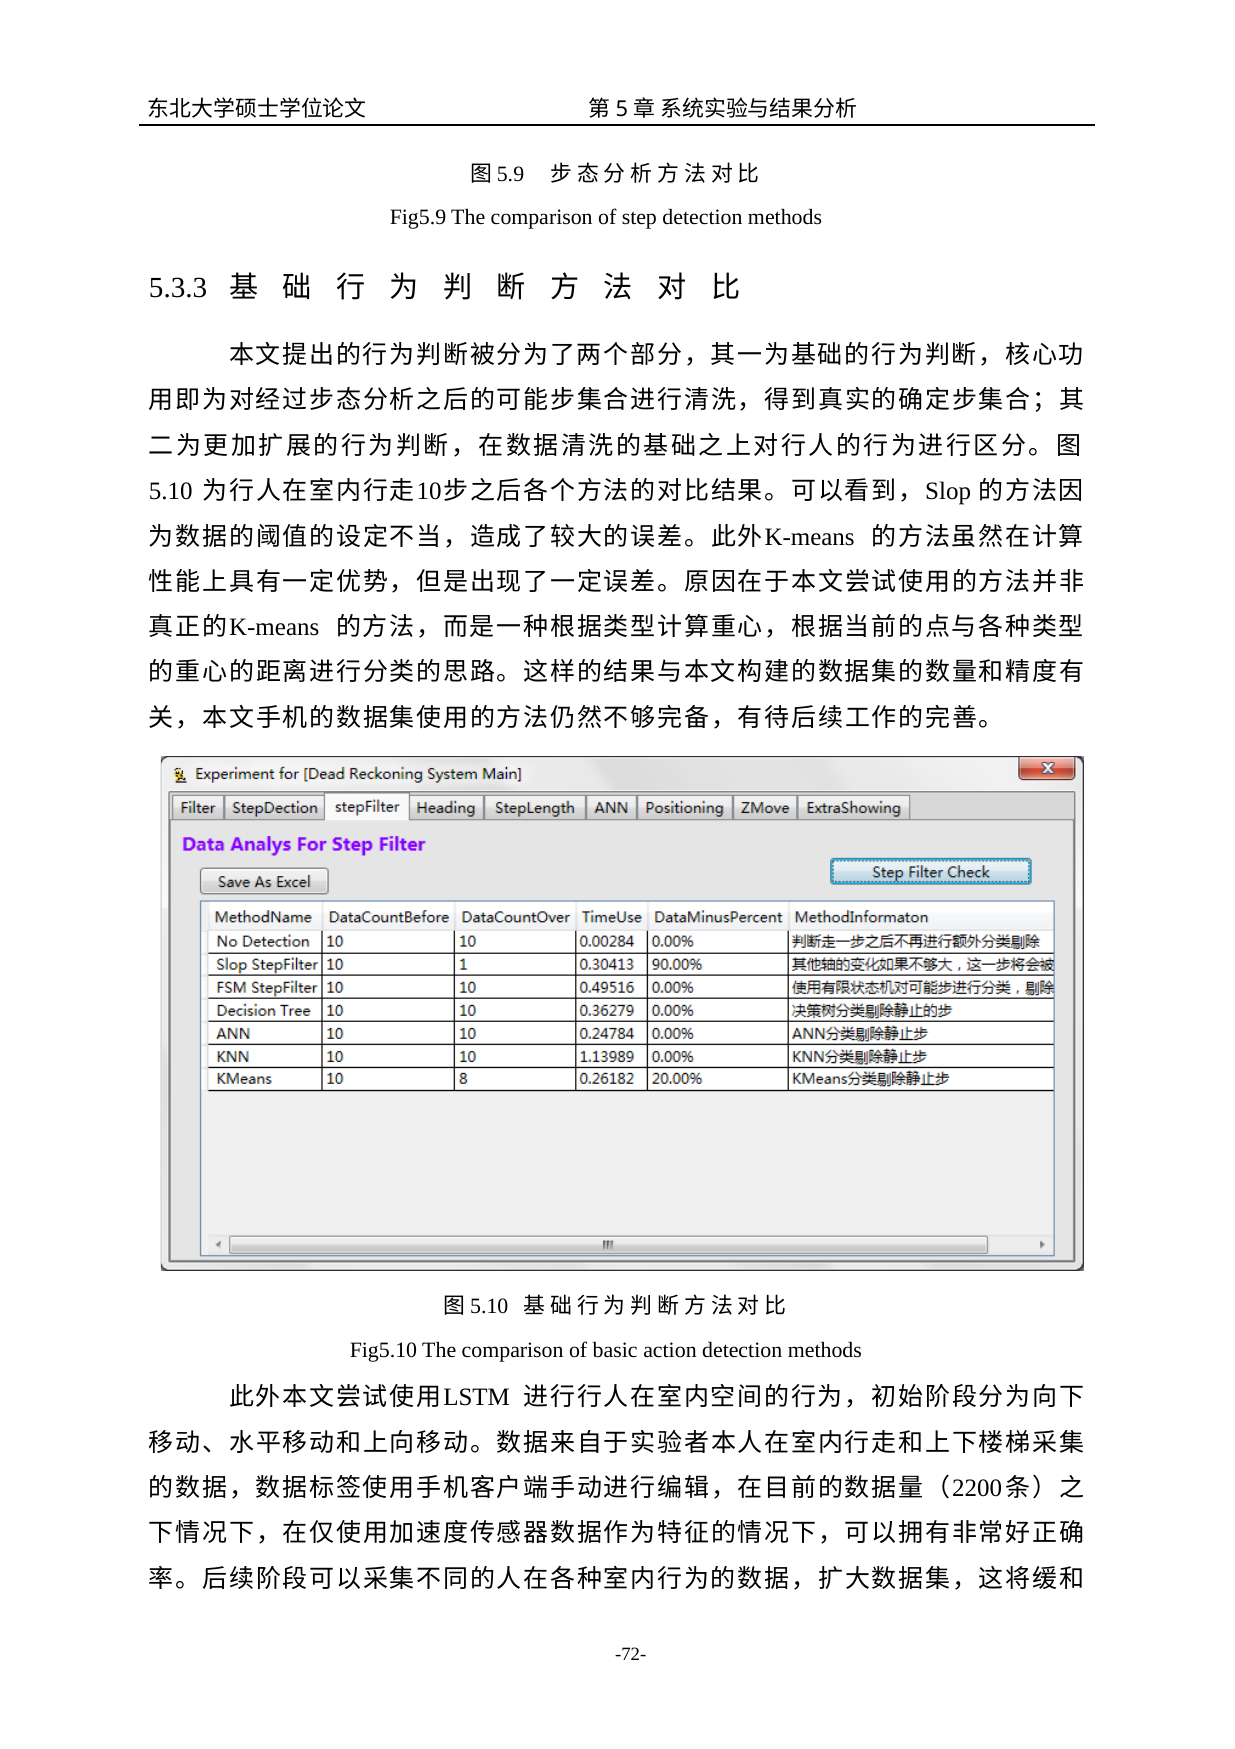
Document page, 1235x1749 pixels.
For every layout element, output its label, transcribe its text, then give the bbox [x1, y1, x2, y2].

text 本文提出的行为判断被分为了两个部分，其一为基础的行为判断，核心功用即为对经过步态分析之后的可能步集合进行清洗，得到真实的确定步集合；其二为更加扩展的行为判断，在数据清洗的基础之上对行人的行为进行区分。图5.10为行人在室内行走10步之后各个方法的对比结果。可以看到，Slop的方法因为数据的阈值的设定不当，造成了较大的误差。此外K-means的方法虽然在计算性能上具有一定优势，但是出现了一定误差。原因在于本文尝试使用的方法并非真正的K-means的方法，而是一种根据类型计算重心，根据当前的点与各种类型的重心的距离进行分类的思路。这样的结果与本文构建的数据集的数量和精度有关，本文手机的数据集使用的方法仍然不够完备，有待后续工作的完善。 [149, 330, 1086, 738]
picture [160, 756, 1084, 1271]
subtitle 基础行为判断方法对比 [143, 262, 1086, 308]
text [149, 1372, 1086, 1599]
text Fig5.9 The comparison of step detection methods [149, 194, 1086, 240]
text Fig5.10 The comparison of basic action detection methods [149, 1327, 1086, 1372]
text 图5.9 步态分析方法对比 [149, 149, 1086, 194]
